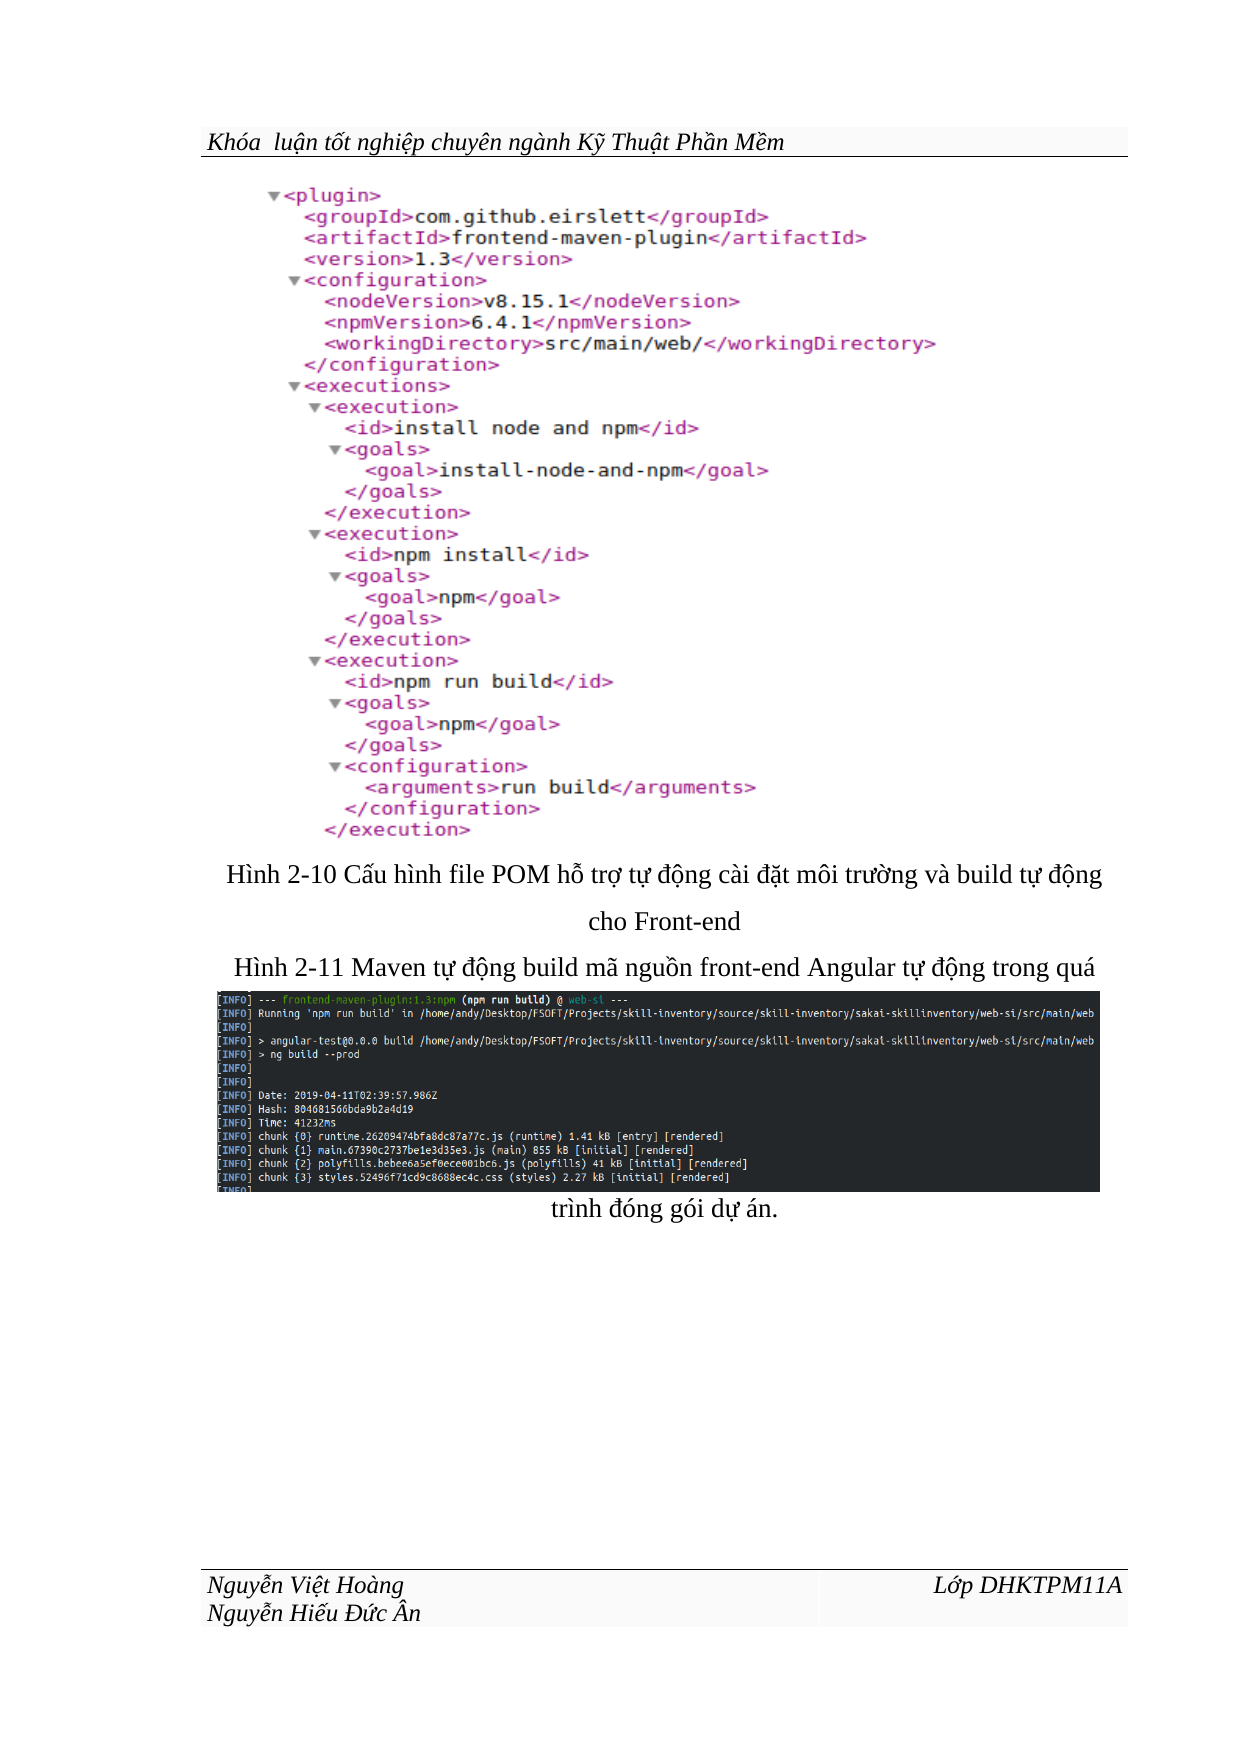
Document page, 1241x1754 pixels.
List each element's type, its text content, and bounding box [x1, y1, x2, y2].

text Hình 2-10 Maven tự động build mã nguồn front-end Angular tự động trong quá trình đóng gói dự án. [207, 952, 1122, 1223]
picture [265, 185, 997, 843]
text Hình 2-9 Cấu hình file POM hỗ trợ tự động cài đặt môi trường và build tự động cho Front-end [207, 858, 1122, 936]
